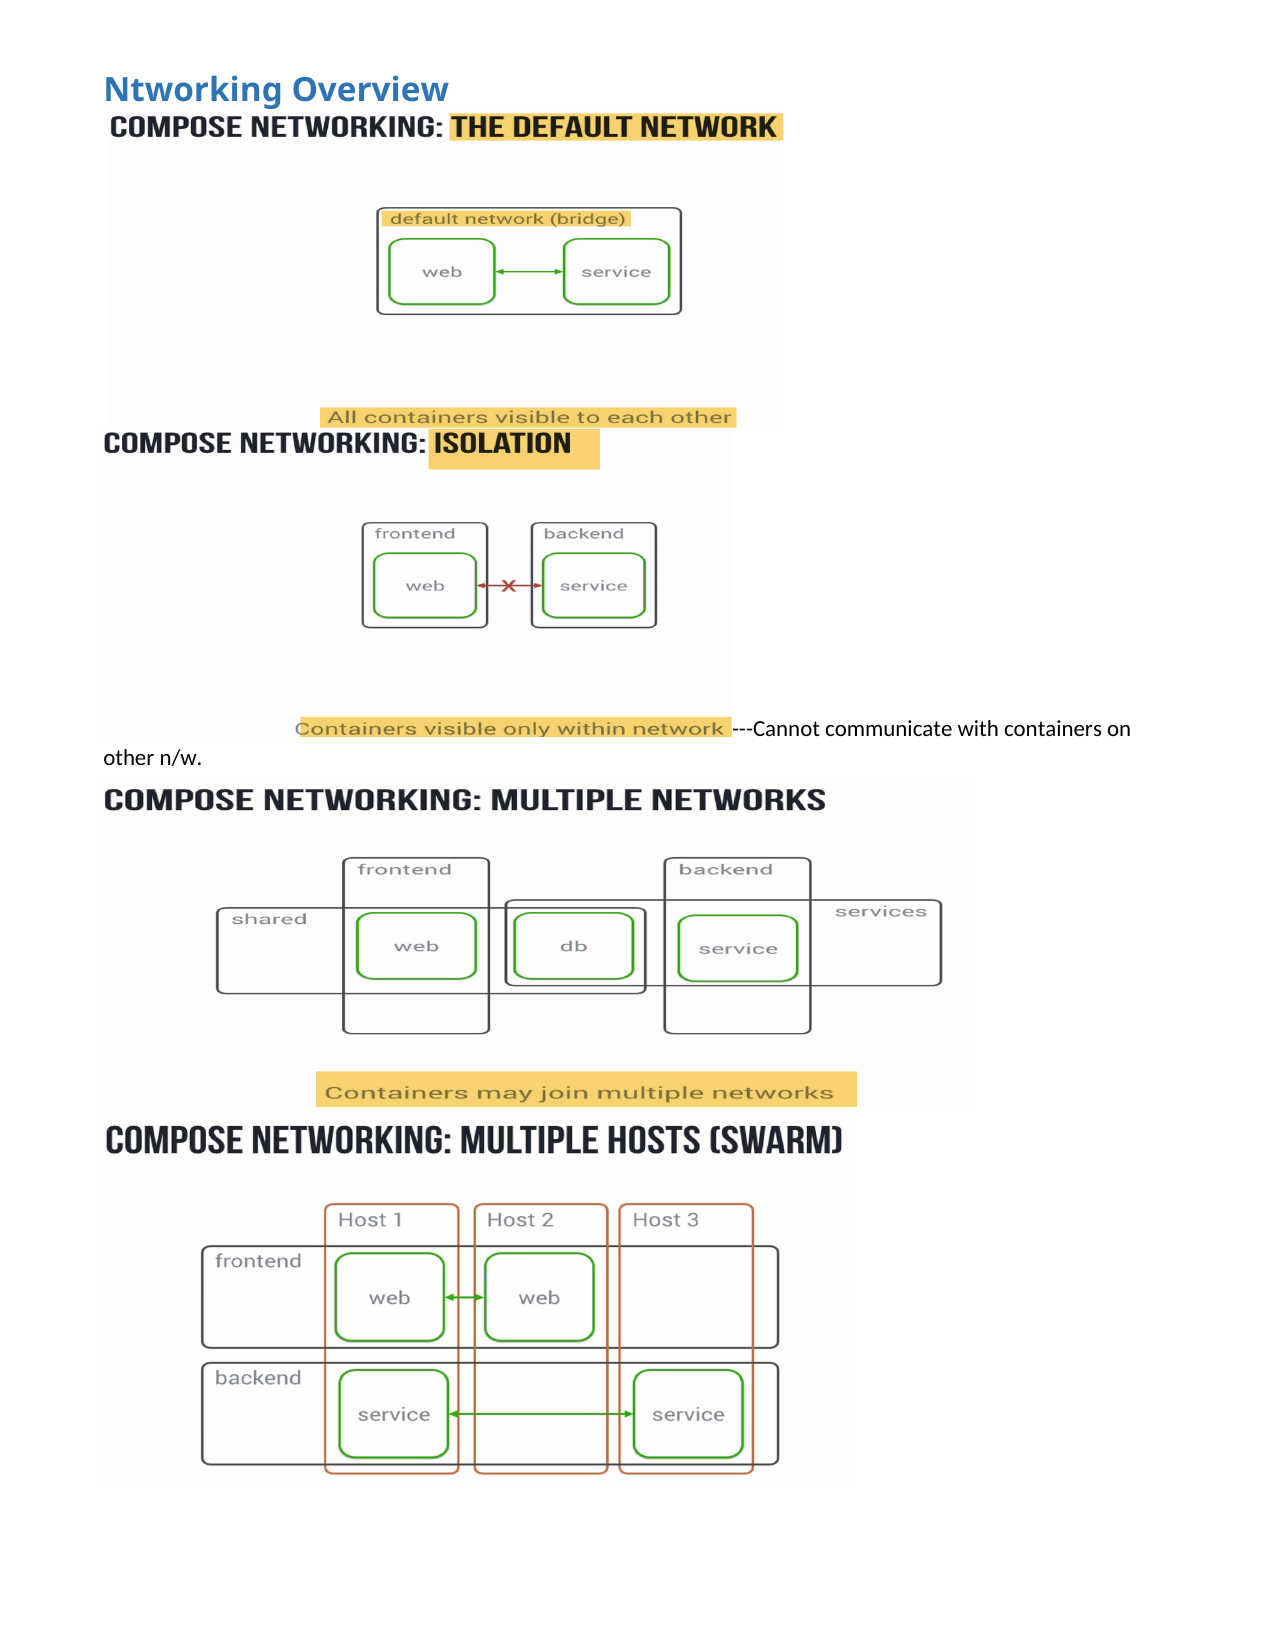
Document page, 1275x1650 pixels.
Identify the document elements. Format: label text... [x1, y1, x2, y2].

picture [103, 1119, 852, 1481]
subtitle Ntworking Overview [103, 66, 1162, 111]
picture [103, 783, 976, 1107]
picture [103, 111, 784, 737]
